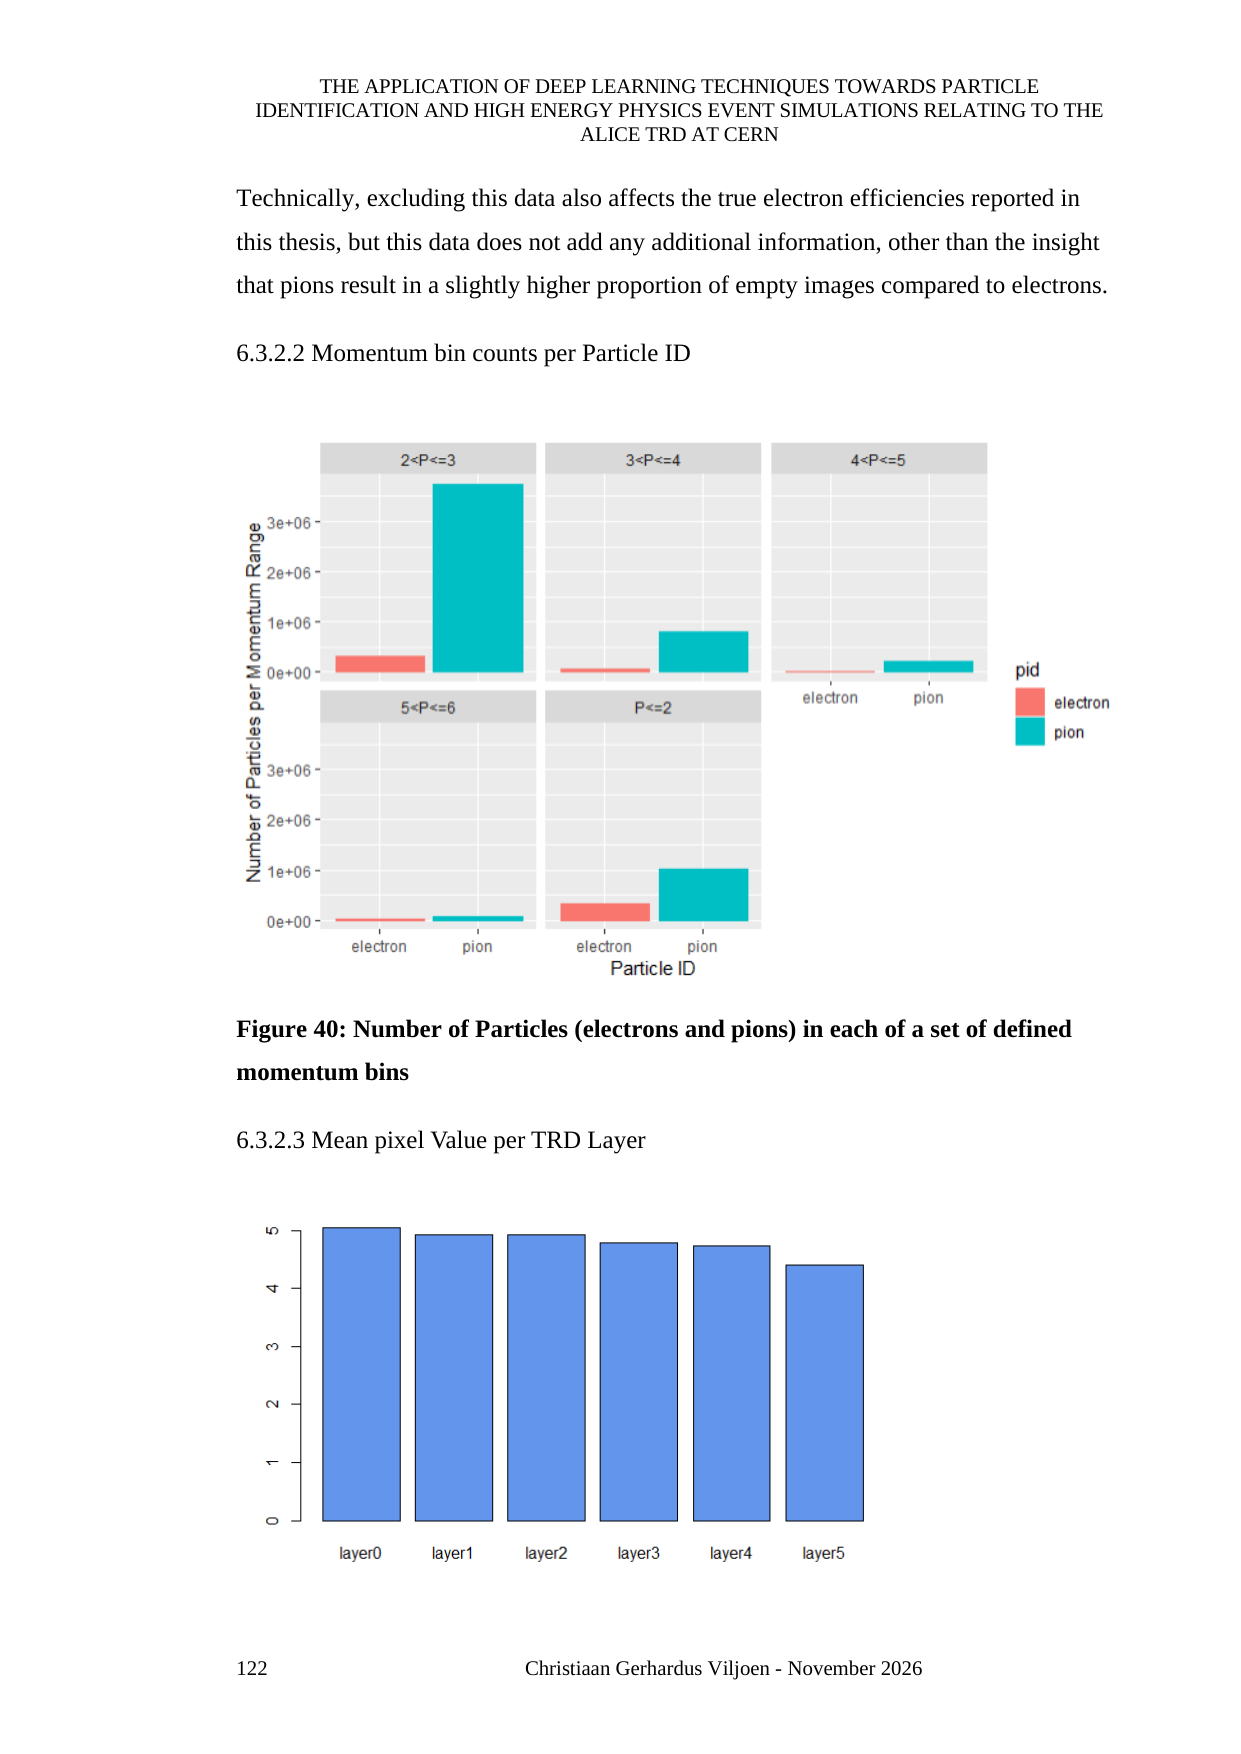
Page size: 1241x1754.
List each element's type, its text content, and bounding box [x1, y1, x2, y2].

subtitle Mean pixel Value per TRD Layer [236, 1126, 1122, 1154]
picture [236, 434, 1123, 988]
picture [236, 1222, 890, 1585]
subtitle Momentum bin counts per Particle ID [236, 338, 1122, 367]
text Technically, excluding this data also affects the true electron efficiencies reported in this thesis, but this data does not add any additional information, other than the insight that pions result in a slightly higher proportion of empty images compared to electrons. [236, 183, 1122, 298]
